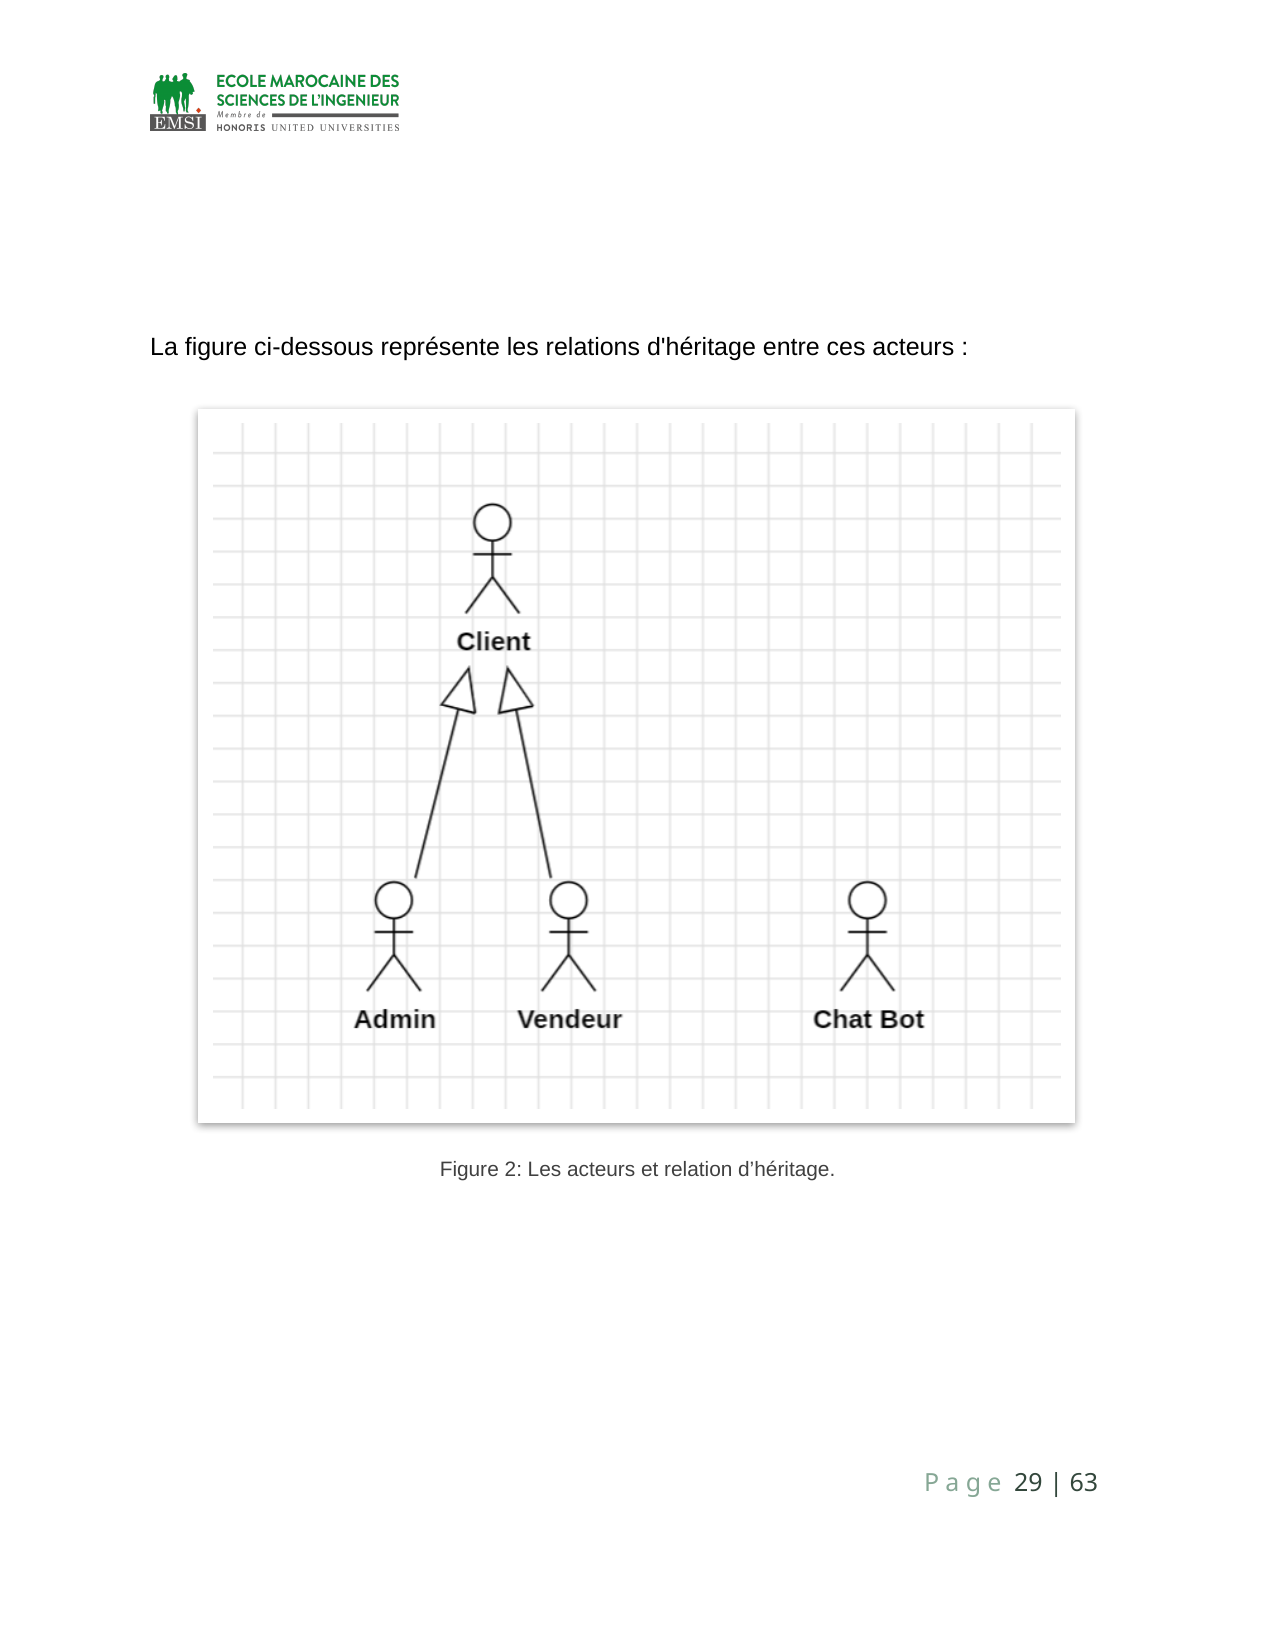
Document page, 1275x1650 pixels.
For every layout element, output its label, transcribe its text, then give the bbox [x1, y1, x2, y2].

text Figure 2: Les acteurs et relation d’héritage. [150, 1157, 1125, 1181]
list La figure ci-dessous représente les relations d'héritage entre ces acteurs : [150, 332, 1125, 360]
picture [213, 423, 1061, 1109]
picture [150, 73, 399, 131]
